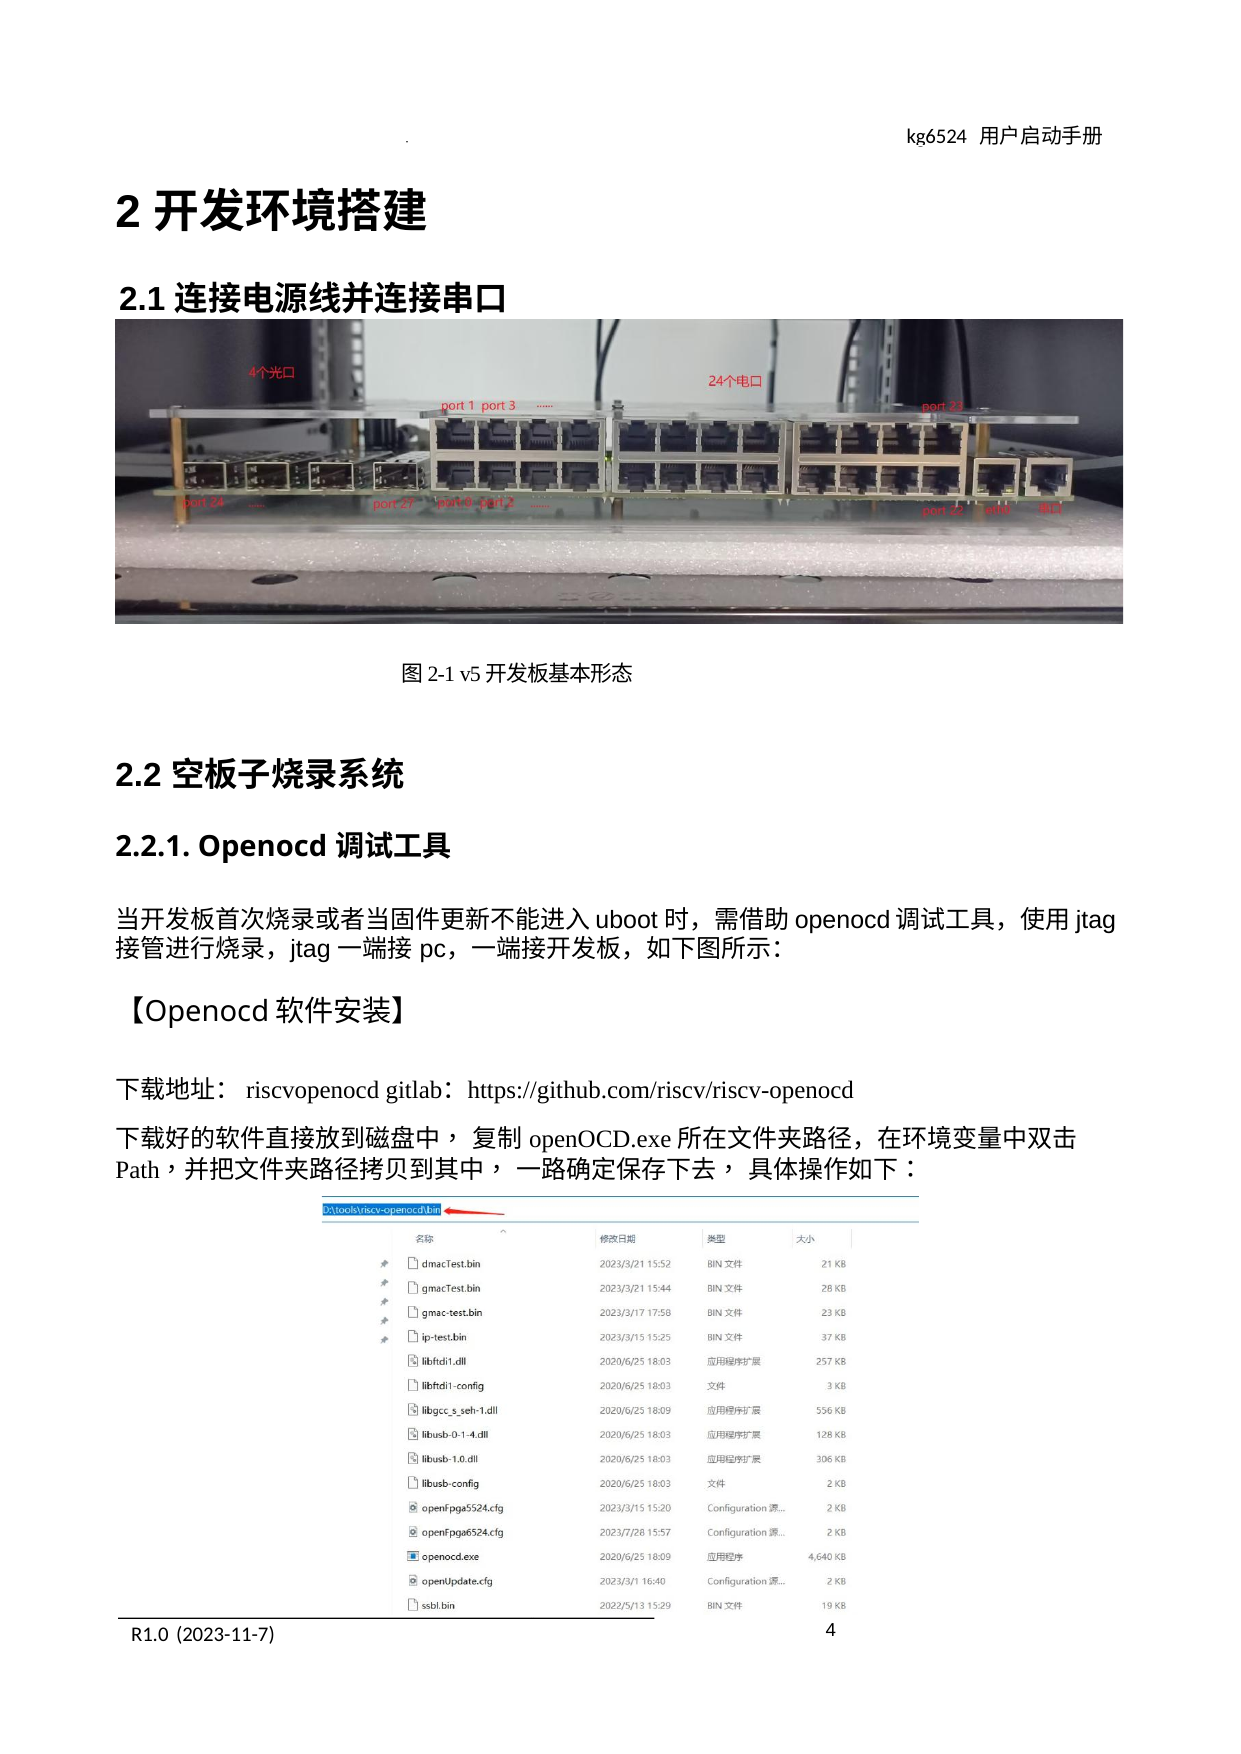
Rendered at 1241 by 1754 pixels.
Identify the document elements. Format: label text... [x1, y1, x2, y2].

subtitle 2.2 空板子烧录系统 [115, 748, 1126, 796]
text 【Openocd软件安装】 [115, 988, 1126, 1030]
subtitle 2 开发环境搭建 [115, 184, 1126, 237]
text 当开发板首次烧录或者当固件更新不能进入uboot 时，需借助openocd调试工具，使用jtag 接管进行烧录，jtag 一端接 pc，一端接开发板，如下图所示： [115, 905, 1126, 963]
text 图2-1 v5开发板基本形态 [297, 656, 1126, 688]
picture [115, 319, 1124, 624]
text 下载地址： riscvopenocd gitlab：https://github.com/riscv/riscv-openocd [115, 1070, 1126, 1106]
picture [321, 1196, 919, 1615]
text 2.2.1. Openocd 调试工具 [115, 823, 1126, 865]
text 下载好的软件直接放到磁盘中， 复制 openOCD.exe 所在文件夹路径，在环境变量中双击Path，并把文件夹路径拷贝到其中， 一路确定保存下去， 具体操作如下： [115, 1119, 1126, 1184]
text 2.1 连接电源线并连接串口 [119, 271, 1126, 320]
